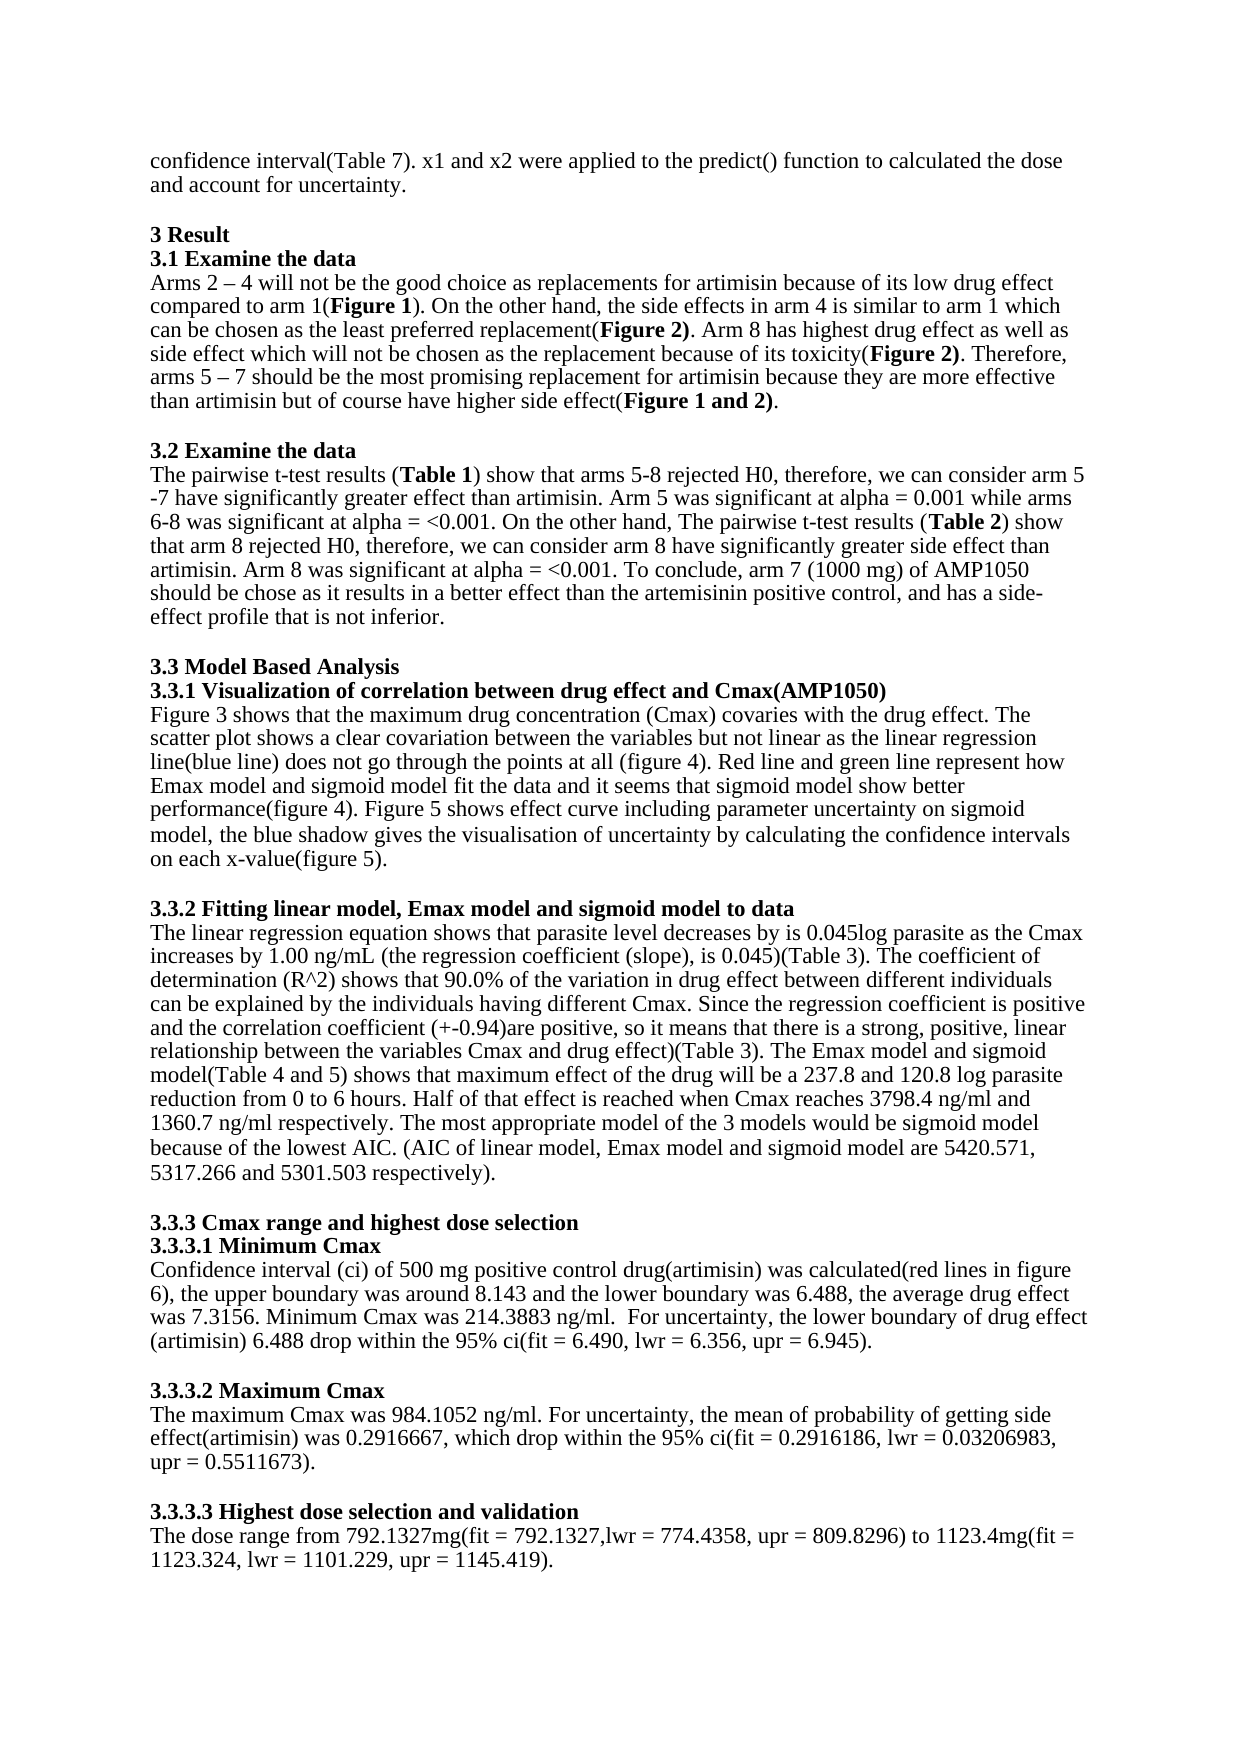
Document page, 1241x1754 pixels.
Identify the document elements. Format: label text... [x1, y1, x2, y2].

text Arms 2 – 4 will not be the good choice as replacements for artimisin because of its low drug effect compared to arm 1(Figure 1). On the other hand, the side effects in arm 4 is similar to arm 1 which can be chosen as the least preferred replacement(Figure 2). Arm 8 has highest drug effect as well as side effect which will not be chosen as the replacement because of its toxicity(Figure 2). Therefore, arms 5 – 7 should be the most promising replacement for artimisin because they are more effective than artimisin but of course have higher side effect(Figure 1 and 2). [150, 271, 1090, 413]
text 3.2 Examine the data [150, 440, 1090, 463]
text 3 Result [150, 224, 1090, 247]
text 3.3.2 Fitting linear model, Emax model and sigmoid model to data [150, 898, 1090, 922]
text Figure 3 shows that the maximum drug concentration (Cmax) covaries with the drug effect. The scatter plot shows a clear covariation between the variables but not linear as the linear regression line(blue line) does not go through the points at all (figure 4). Red line and green line represent how Emax model and sigmoid model fit the data and it seems that sigmoid model show better performance(figure 4). Figure 5 shows effect curve including parameter uncertainty on sigmoid model, the blue shadow gives the visualisation of uncertainty by calculating the confidence intervals on each x-value(figure 5). [150, 703, 1090, 872]
text The linear regression equation shows that parasite level decreases by is 0.045log parasite as the Cmax increases by 1.00 ng/mL (the regression coefficient (slope), is 0.045)(Table 3). The coefficient of determination (R^2) shows that 90.0% of the variation in drug effect between different individuals can be explained by the individuals having different Cmax. Since the regression coefficient is positive and the correlation coefficient (+-0.94)are positive, so it means that there is a strong, positive, linear relationship between the variables Cmax and drug effect)(Table 3). The Emax model and sigmoid model(Table 4 and 5) shows that maximum effect of the drug will be a 237.8 and 120.8 log parasite reduction from 0 to 6 hours. Half of that effect is reached when Cmax reaches 3798.4 ng/ml and 1360.7 ng/ml respectively. The most appropriate model of the 3 models would be sigmoid model because of the lowest AIC. (AIC of linear model, Emax model and sigmoid model are 5420.571, 5317.266 and 5301.503 respectively). [150, 922, 1090, 1185]
text 3.3 Model Based Analysis [150, 656, 1090, 679]
text 3.3.3.1 Minimum Cmax [150, 1235, 1090, 1258]
text The dose range from 792.1327mg(fit = 792.1327,lwr = 774.4358, upr = 809.8296) to 1123.4mg(fit = 1123.324, lwr = 1101.229, upr = 1145.419). [150, 1524, 1090, 1572]
text The pairwise t-test results (Table 1) show that arms 5-8 rejected H0, therefore, we can consider arm 5 -7 have significantly greater effect than artimisin. Arm 5 was significant at alpha = 0.001 while arms 6-8 was significant at alpha = <0.001. On the other hand, The pairwise t-test results (Table 2) show that arm 8 rejected H0, therefore, we can consider arm 8 have significantly greater side effect than artimisin. Arm 8 was significant at alpha = <0.001. To conclude, arm 7 (1000 mg) of AMP1050 should be chose as it results in a better effect than the artemisinin positive control, and has a side-effect profile that is not inferior. [150, 463, 1090, 629]
text 3.3.1 Visualization of correlation between drug effect and Cmax(AMP1050) [150, 679, 1090, 703]
text 3.3.3.3 Highest dose selection and validation [150, 1501, 1090, 1524]
text The maximum Cmax was 984.1052 ng/ml. For uncertainty, the mean of probability of getting side effect(artimisin) was 0.2916667, which drop within the 95% ci(fit = 0.2916186, lwr = 0.03206983, upr = 0.5511673). [150, 1403, 1090, 1474]
text 3.3.3 Cmax range and highest dose selection [150, 1211, 1090, 1235]
text 3.3.3.2 Maximum Cmax [150, 1380, 1090, 1403]
text 3.1 Examine the data [150, 247, 1090, 271]
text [150, 150, 1090, 197]
text Confidence interval (ci) of 500 mg positive control drug(artimisin) was calculated(red lines in figure 6), the upper boundary was around 8.143 and the lower boundary was 6.488, the average drug effect was 7.3156. Minimum Cmax was 214.3883 ng/ml. For uncertainty, the lower boundary of drug effect (artimisin) 6.488 drop within the 95% ci(fit = 6.490, lwr = 6.356, upr = 6.945). [150, 1258, 1090, 1353]
